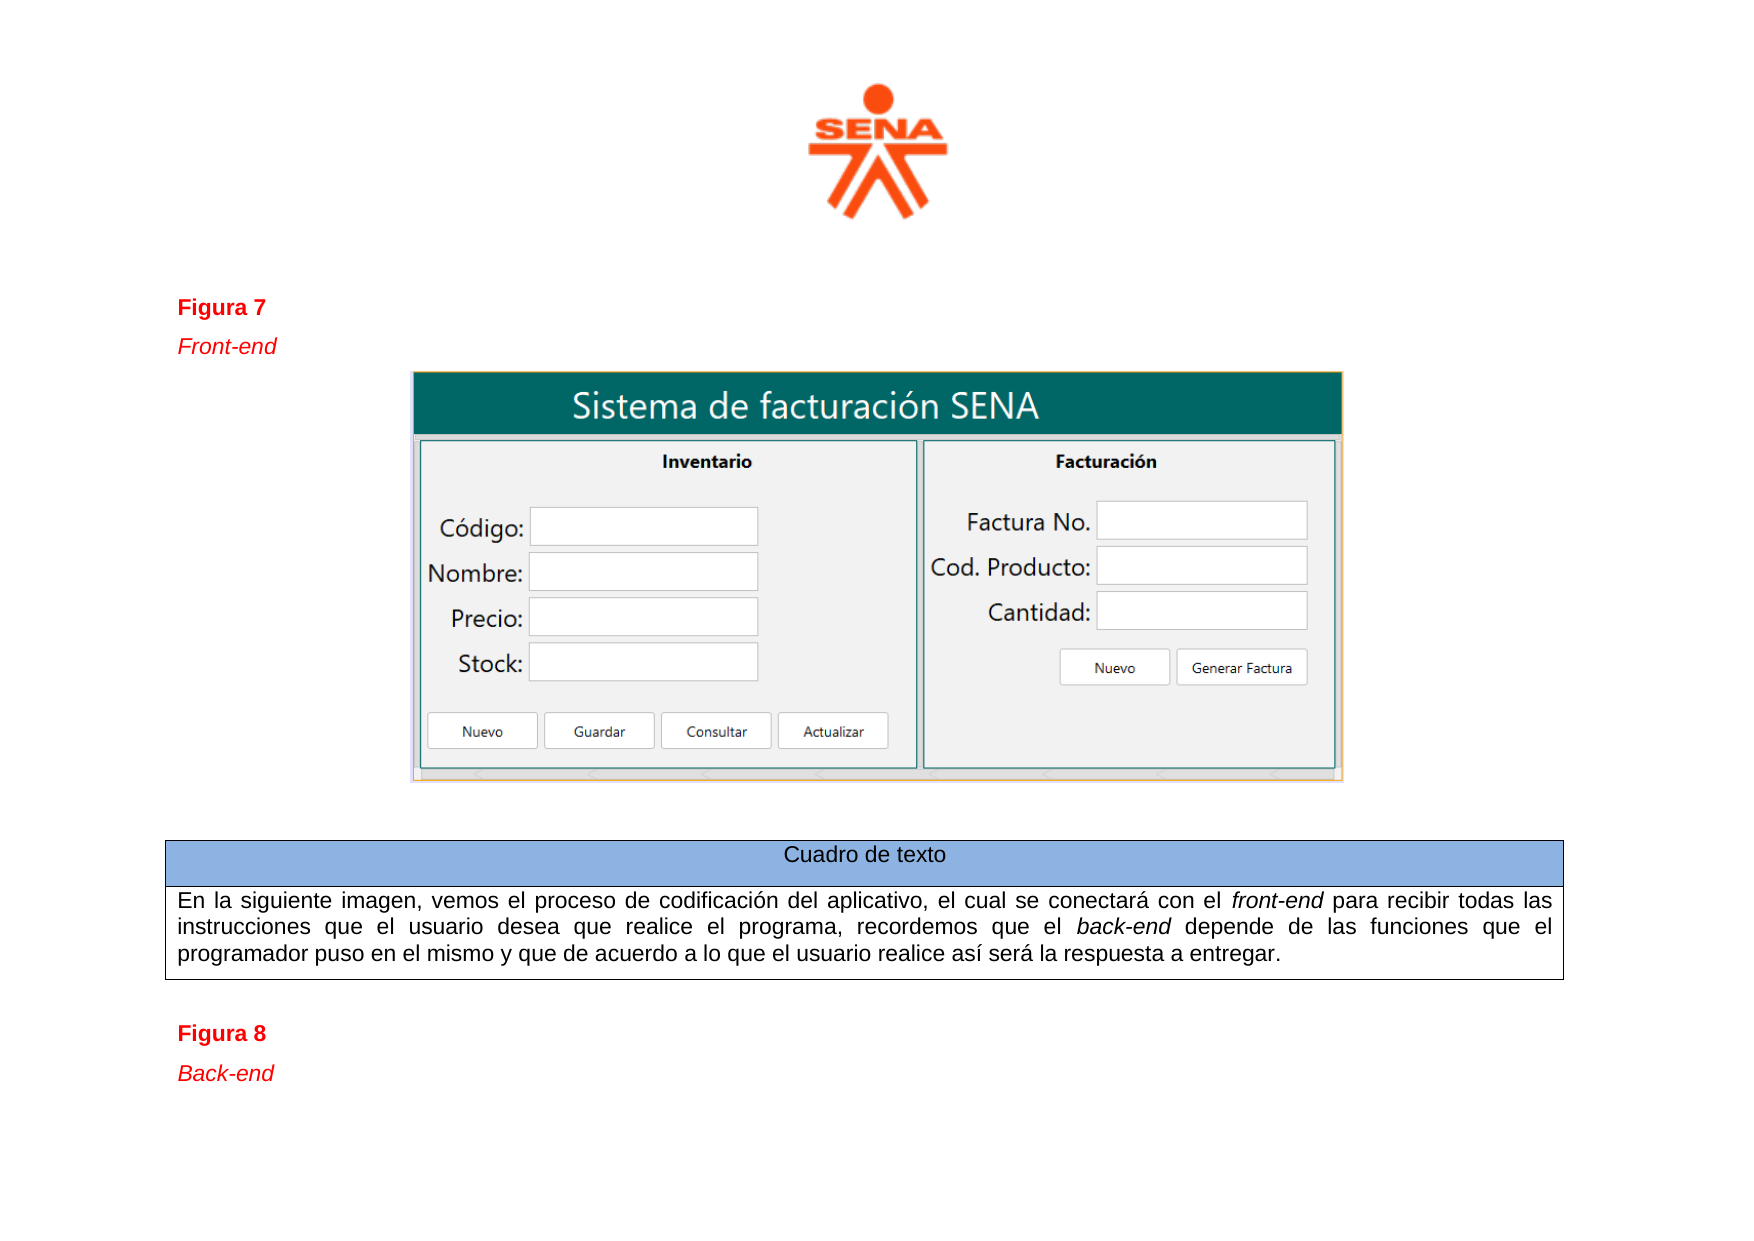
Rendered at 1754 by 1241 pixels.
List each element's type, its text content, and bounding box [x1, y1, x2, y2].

table_cell En la siguiente imagen, vemos el proceso de codificación del aplicativo, el cual se conectará con el front-end para recibir todas las instrucciones que el usuario desea que realice el programa, recordemos que el back-end depende de las funciones que el programador puso en el mismo y que de acuerdo a lo que el usuario realice así será la respuesta a entregar. [166, 887, 1563, 978]
text Back-end [177, 1059, 1577, 1086]
picture [410, 371, 1344, 783]
text Figura 7 [177, 292, 1577, 321]
text Front-end [177, 333, 1577, 359]
text Figura 8 [177, 1018, 1577, 1047]
table_header Cuadro de texto [166, 841, 1563, 886]
picture [796, 75, 958, 227]
